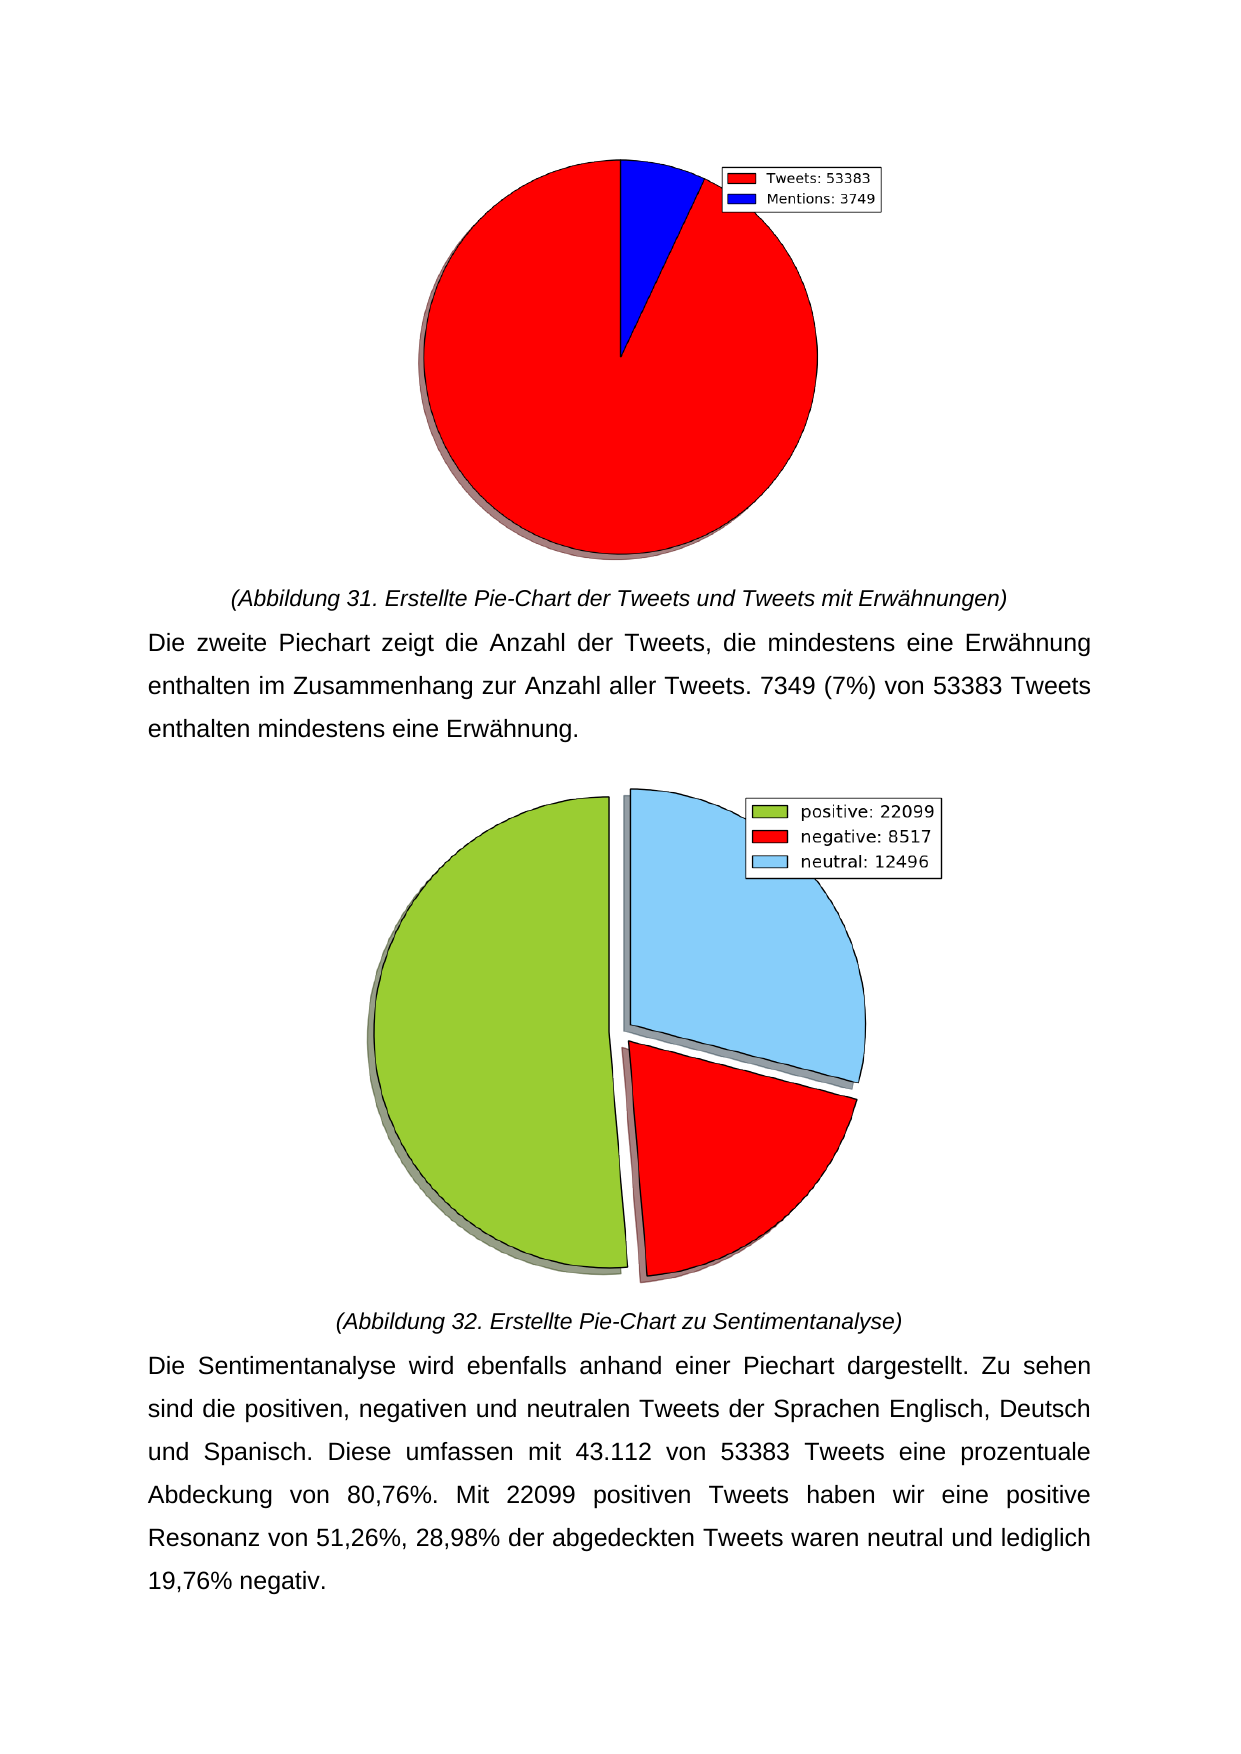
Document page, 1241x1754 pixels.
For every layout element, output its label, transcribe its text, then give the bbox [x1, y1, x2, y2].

text (Abbildung 31. Erstellte Pie-Chart der Tweets und Tweets mit Erwähnungen) [148, 585, 1093, 611]
text (Abbildung 32. Erstellte Pie-Chart zu Sentimentanalyse) [148, 1308, 1093, 1334]
picture [340, 147, 900, 568]
picture [275, 773, 965, 1291]
text Die zweite Piechart zeigt die Anzahl der Tweets, die mindestens eine Erwähnung enthalten im Zusammenhang zur Anzahl aller Tweets. 7349 (7%) von 53383 Tweets enthalten mindestens eine Erwähnung. [148, 628, 1093, 743]
text Die Sentimentanalyse wird ebenfalls anhand einer Piechart dargestellt. Zu sehen sind die positiven, negativen und neutralen Tweets der Sprachen Englisch, Deutsch und Spanisch. Diese umfassen mit 43.112 von 53383 Tweets eine prozentuale Abdeckung von 80,76%. Mit 22099 positiven Tweets haben wir eine positive Resonanz von 51,26%, 28,98% der abgedeckten Tweets waren neutral und lediglich 19,76% negativ. [148, 1351, 1093, 1595]
